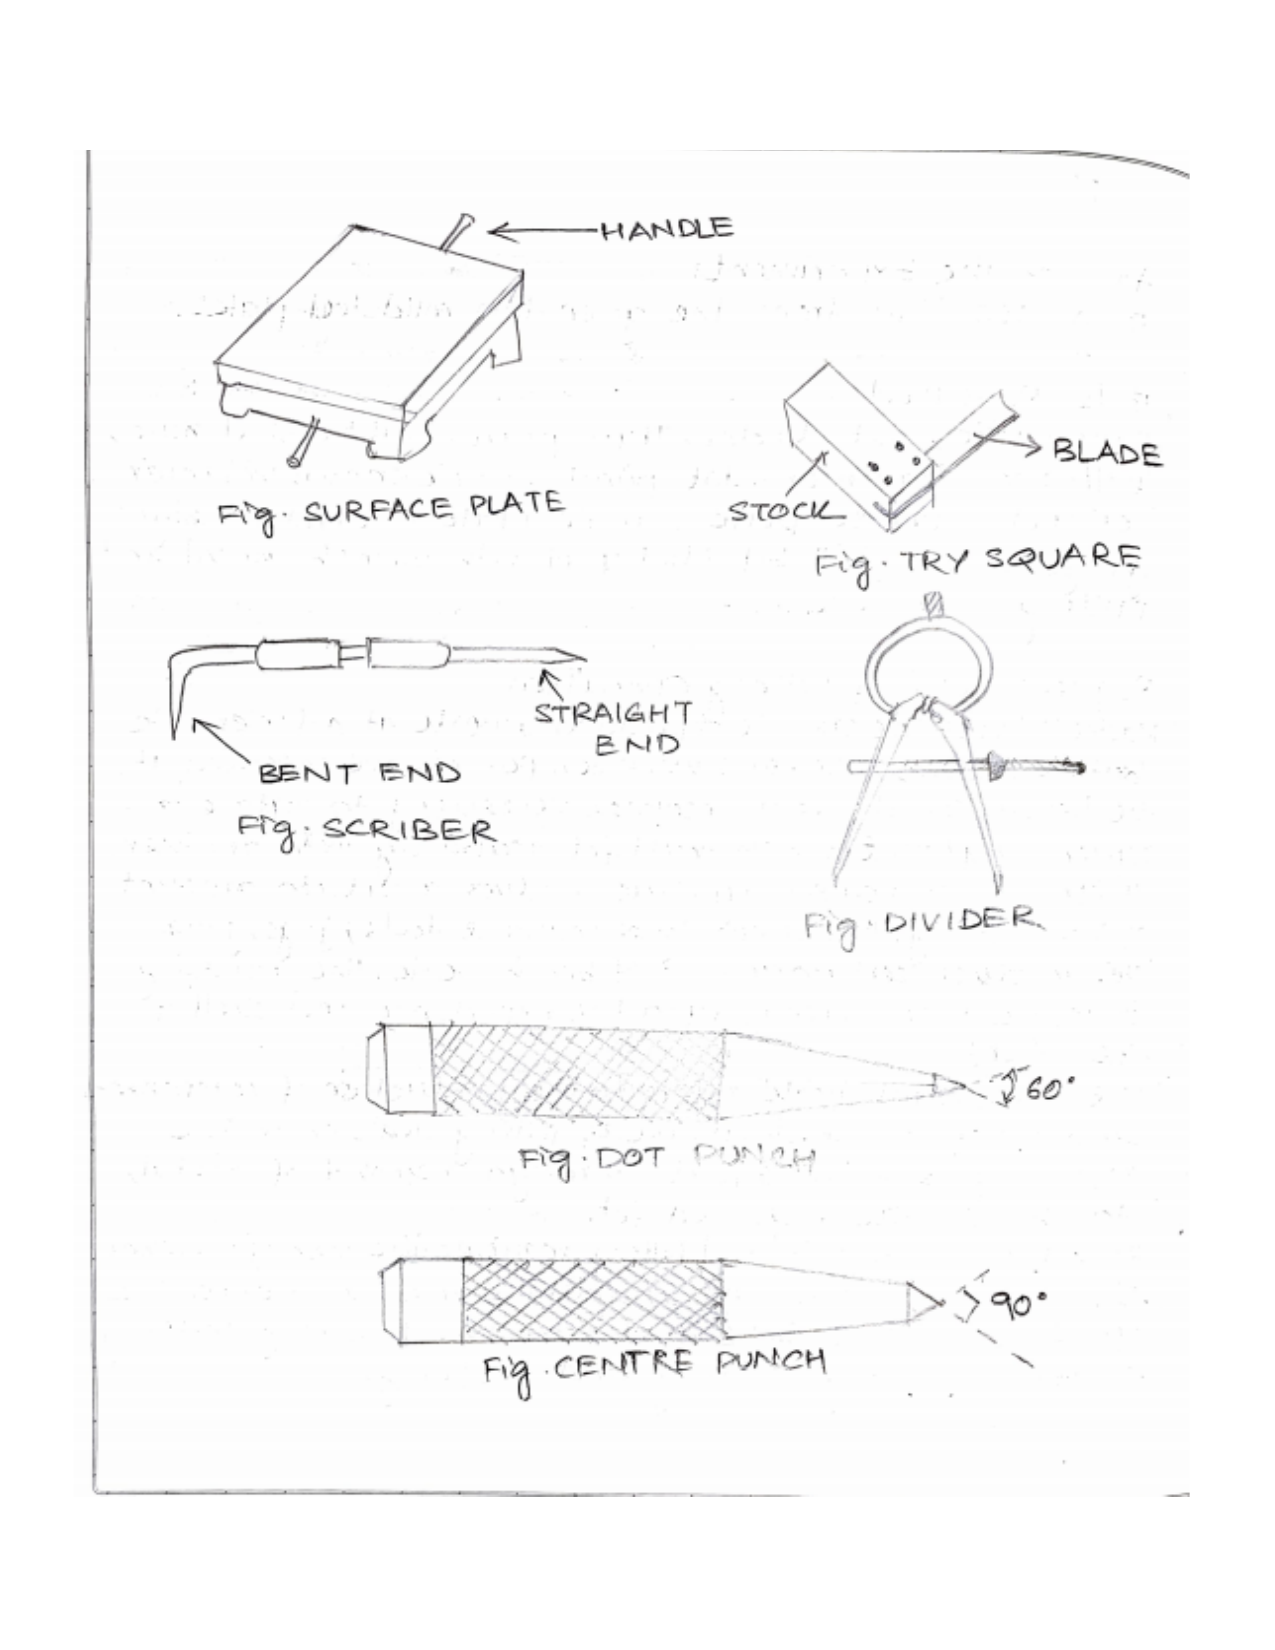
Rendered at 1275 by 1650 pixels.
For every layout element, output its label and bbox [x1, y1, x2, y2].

picture [73, 150, 1190, 1497]
